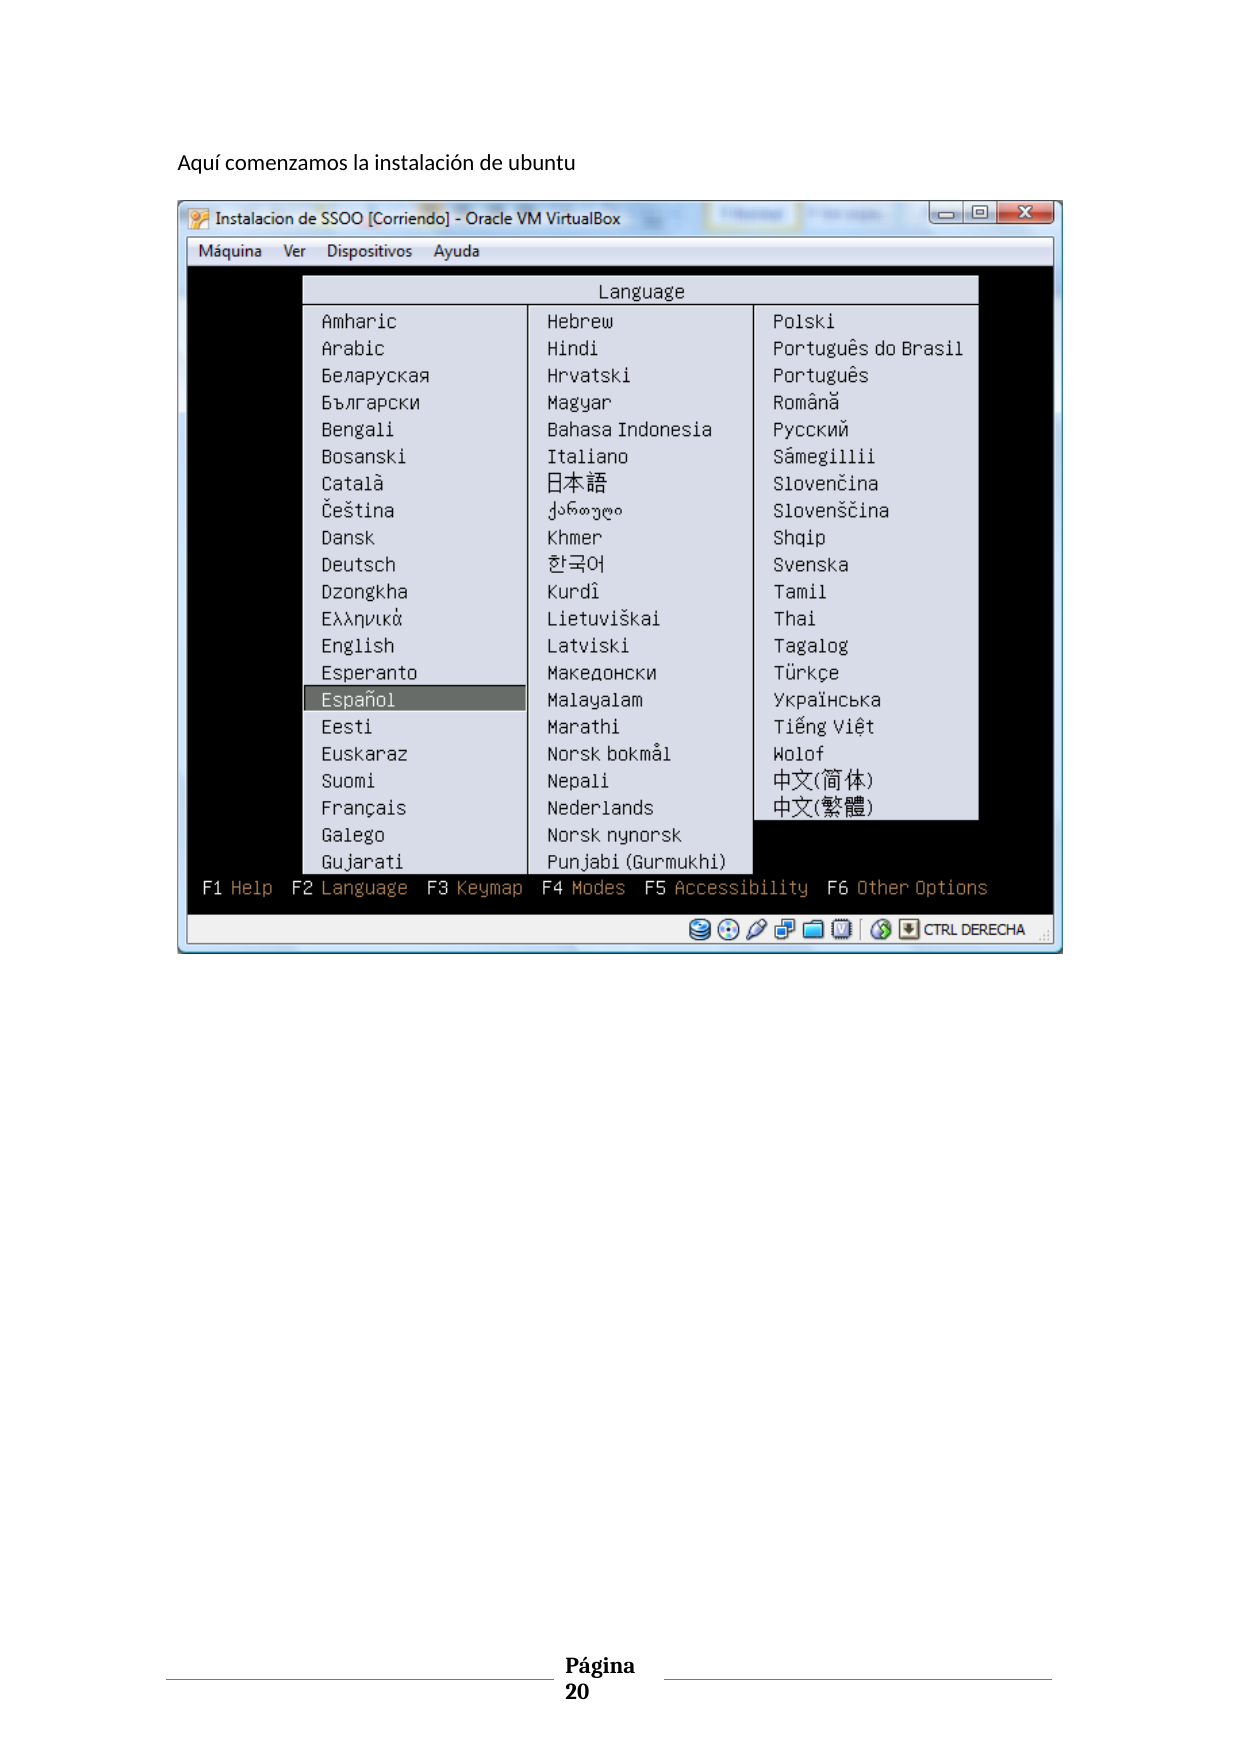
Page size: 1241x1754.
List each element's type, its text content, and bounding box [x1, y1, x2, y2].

text Aquí comenzamos la instalación de ubuntu [177, 148, 1063, 176]
picture [177, 200, 1063, 954]
